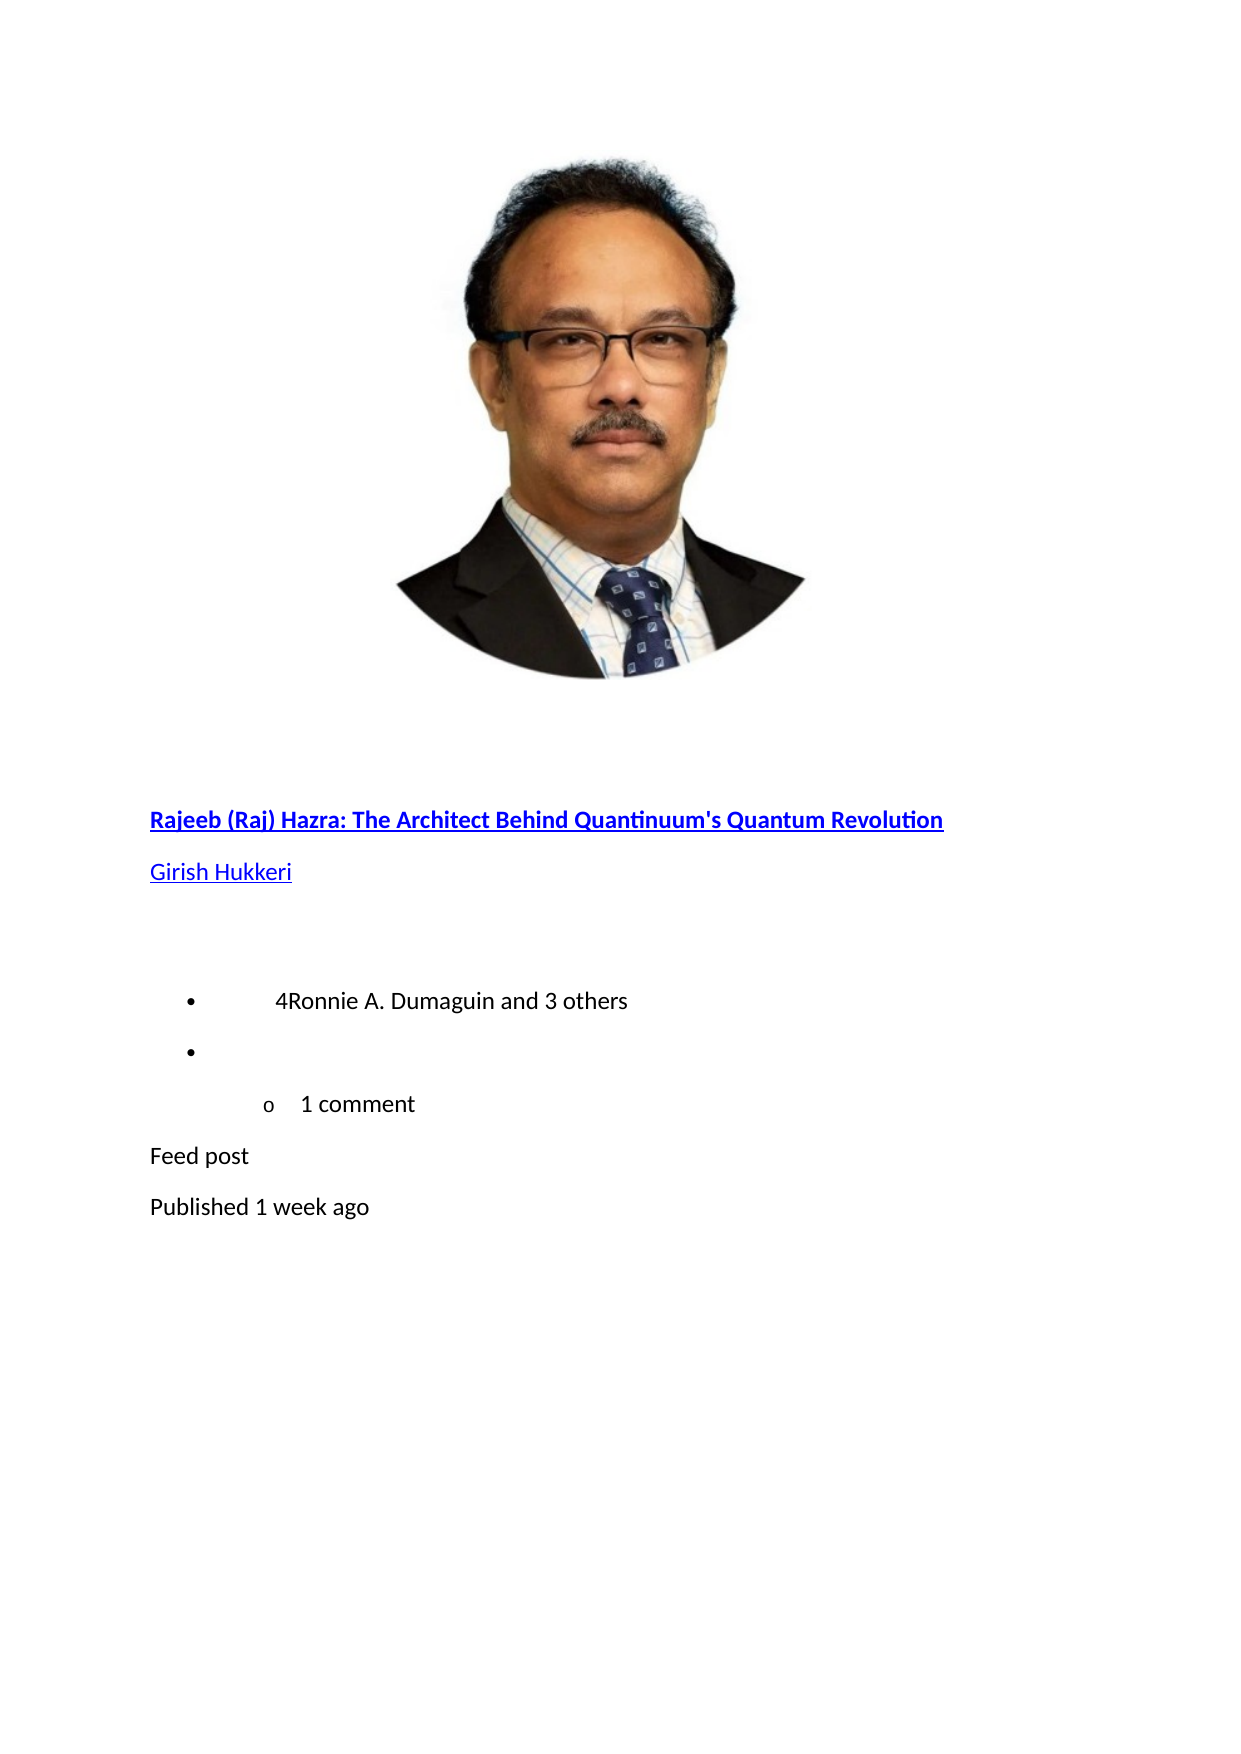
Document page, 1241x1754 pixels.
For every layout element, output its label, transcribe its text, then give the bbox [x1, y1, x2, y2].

picture [150, 150, 1091, 680]
text Published 1 week ago [150, 1192, 1090, 1222]
list 1 comment [262, 1088, 1090, 1119]
list 4Ronnie A. Dumaguin and 3 others [187, 959, 1090, 1015]
text Girish Hukkeri [150, 856, 1090, 886]
text Rajeeb (Raj) Hazra: The Architect Behind Quantinuum's Quantum Revolution [150, 804, 1090, 834]
text Feed post [150, 1140, 1090, 1170]
